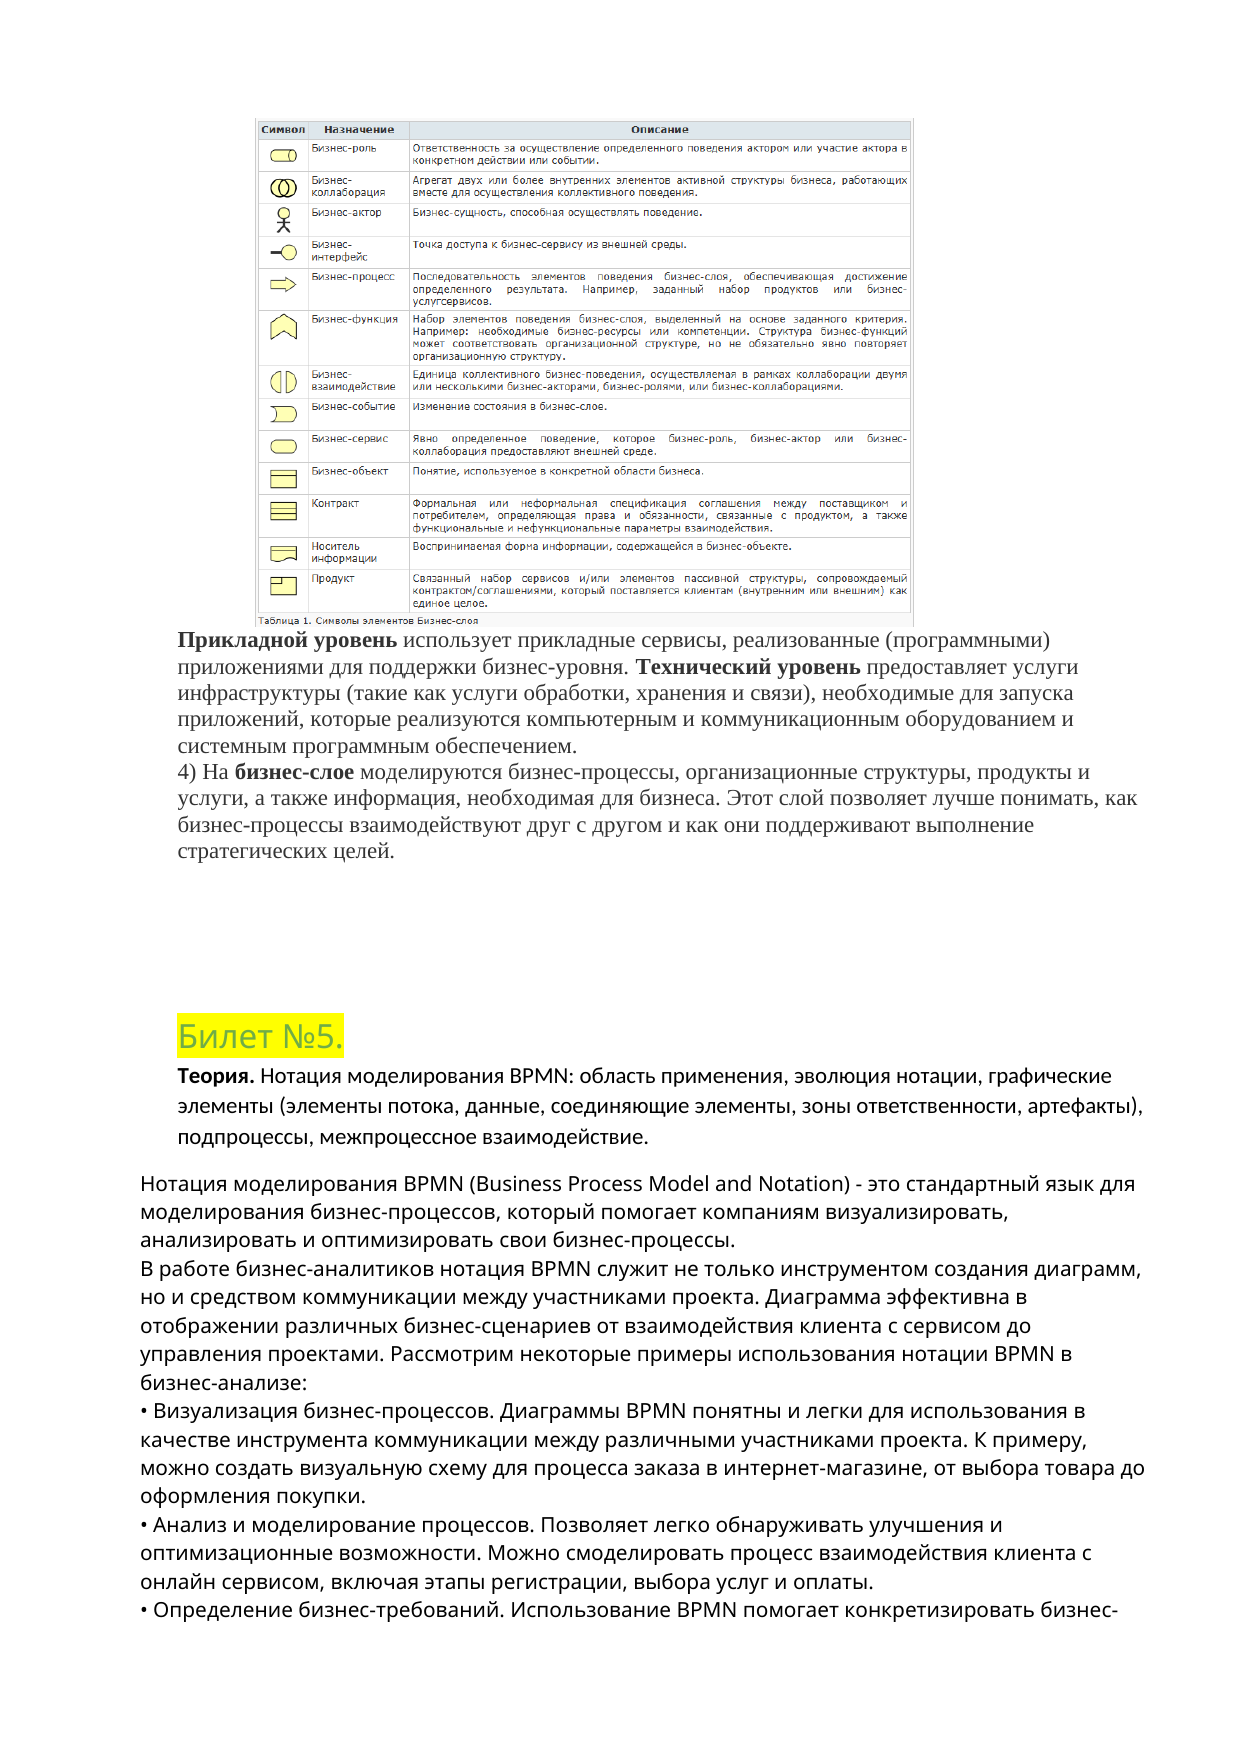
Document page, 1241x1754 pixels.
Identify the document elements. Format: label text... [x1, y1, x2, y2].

subtitle Билет №5. [177, 1012, 1152, 1058]
text Прикладной уровень использует прикладные сервисы, реализованные (программными) приложениями для поддержки бизнес-уровня. Технический уровень предоставляет услуги инфраструктуры (такие как услуги обработки, хранения и связи), необходимые для запуска приложений, которые реализуются компьютерным и коммуникационным оборудованием и системным программным обеспечением. [177, 626, 1152, 758]
text 4) На бизнес-слое моделируются бизнес-процессы, организационные структуры, продукты и услуги, а также информация, необходимая для бизнеса. Этот слой позволяет лучше понимать, как бизнес-процессы взаимодействуют друг с другом и как они поддерживают выполнение стратегических целей. [177, 758, 1152, 863]
picture [252, 118, 916, 627]
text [140, 1169, 1152, 1624]
text Теория. Нотация моделирования BPMN: область применения, эволюция нотации, графические элементы (элементы потока, данные, соединяющие элементы, зоны ответственности, артефакты), подпроцессы, межпроцессное взаимодействие. [177, 1061, 1152, 1150]
